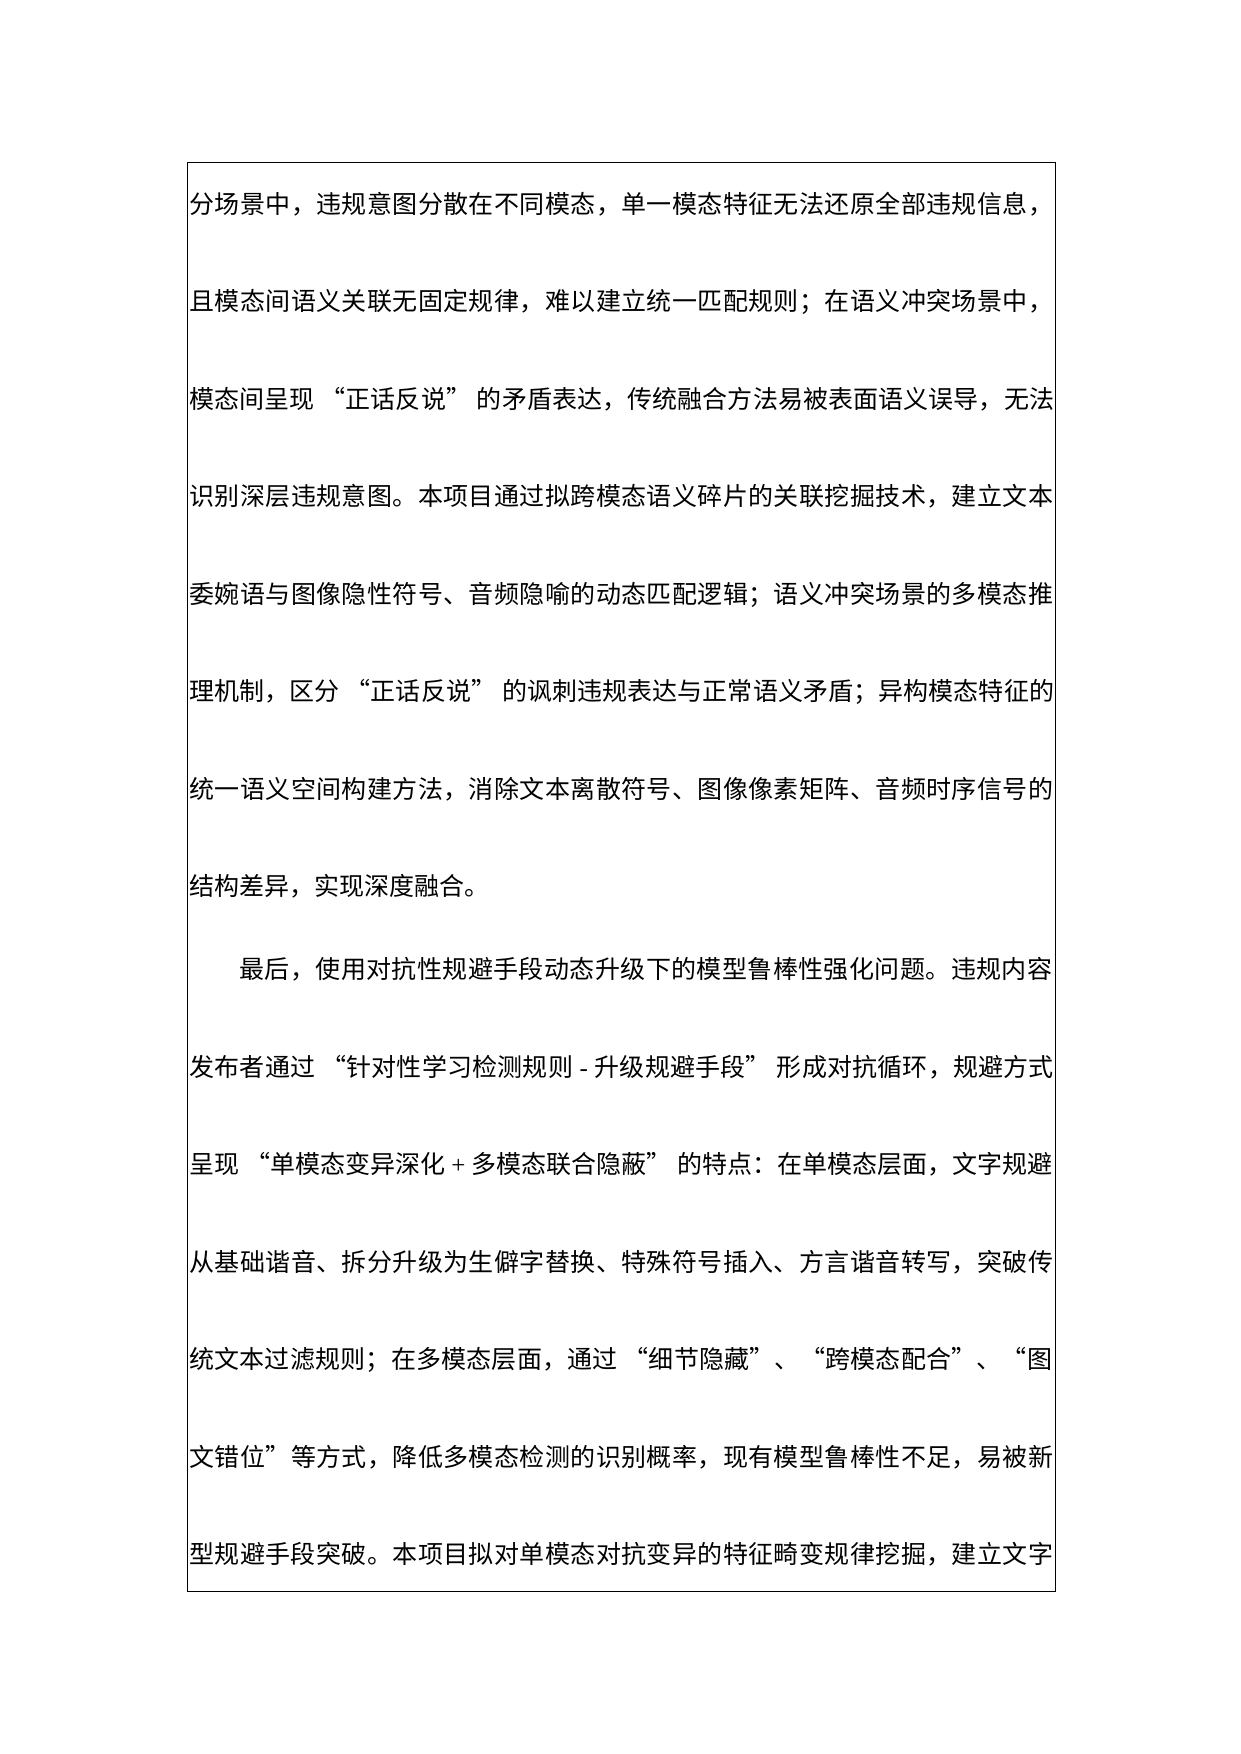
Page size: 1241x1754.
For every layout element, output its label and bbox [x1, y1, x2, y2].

table_cell [188, 163, 1055, 1591]
